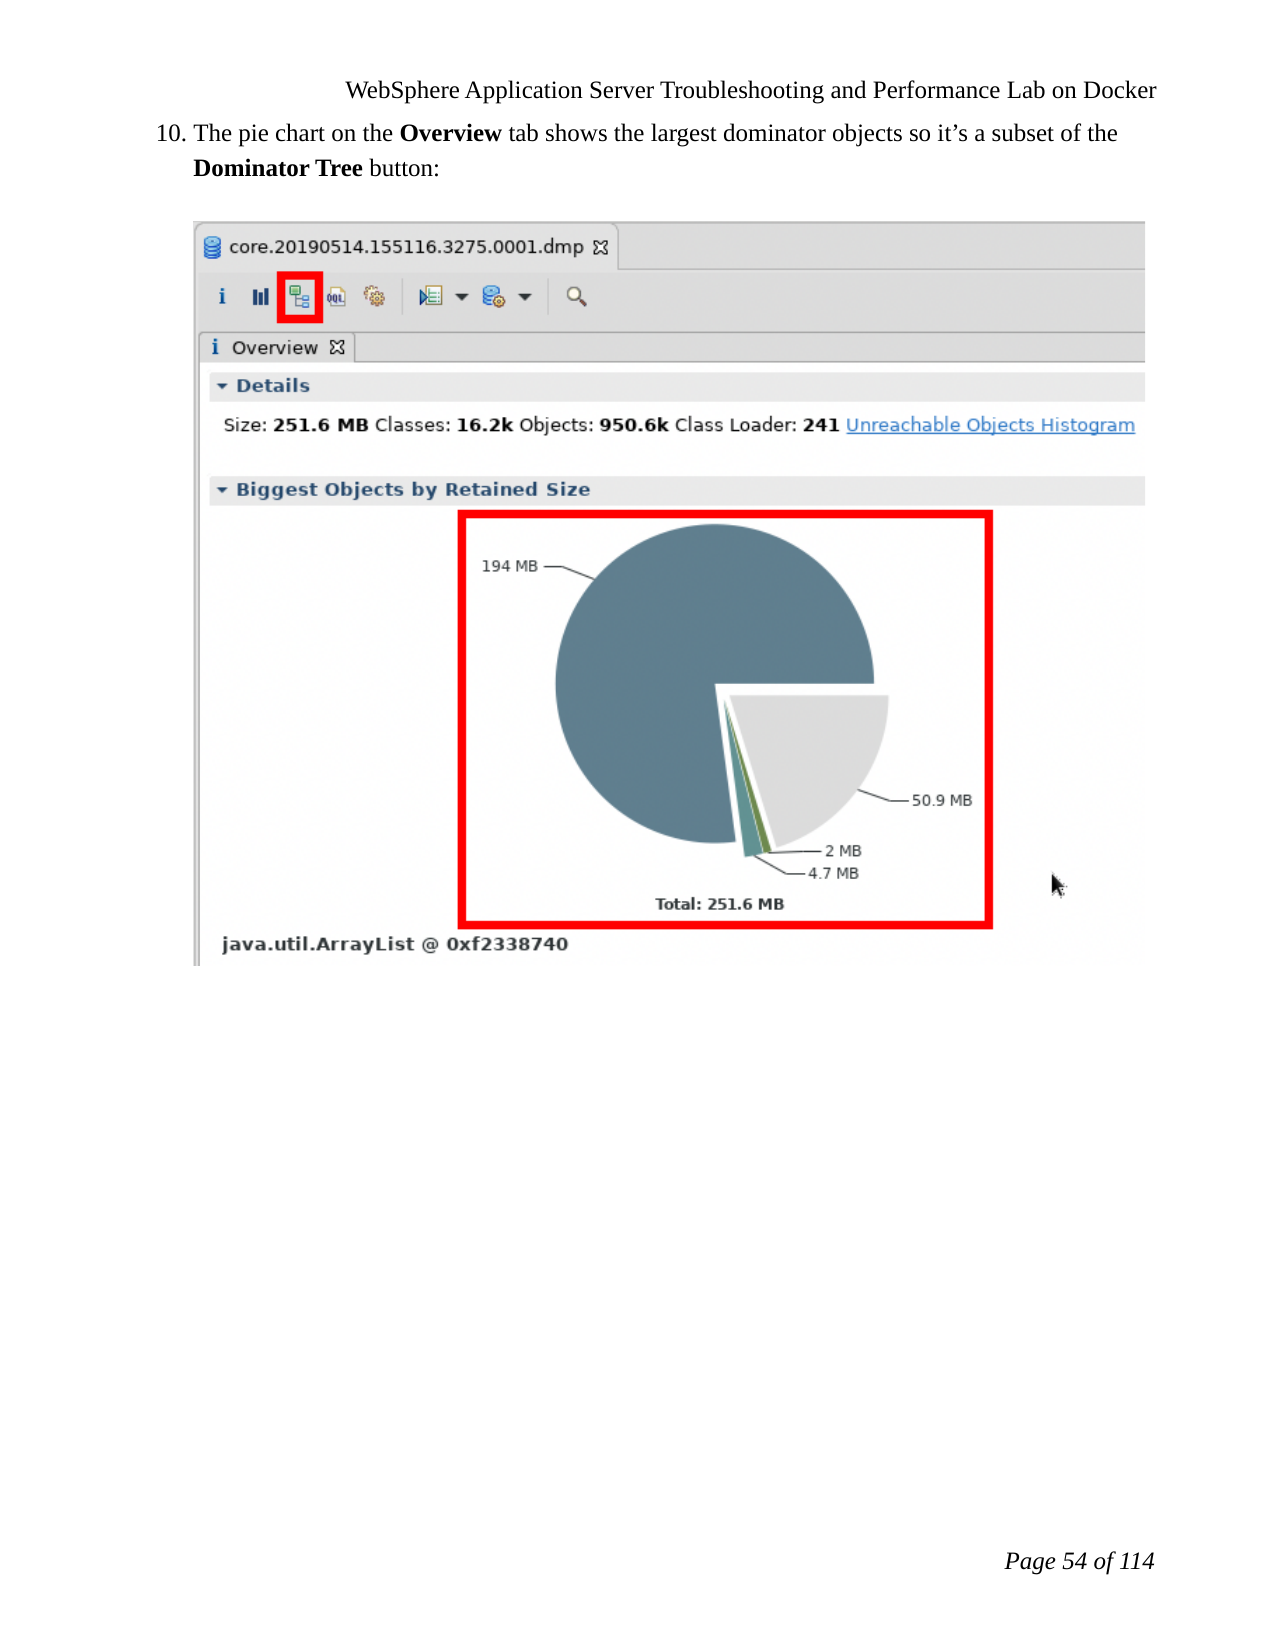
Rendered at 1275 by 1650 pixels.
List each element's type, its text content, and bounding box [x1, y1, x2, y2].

picture [193, 221, 1146, 966]
